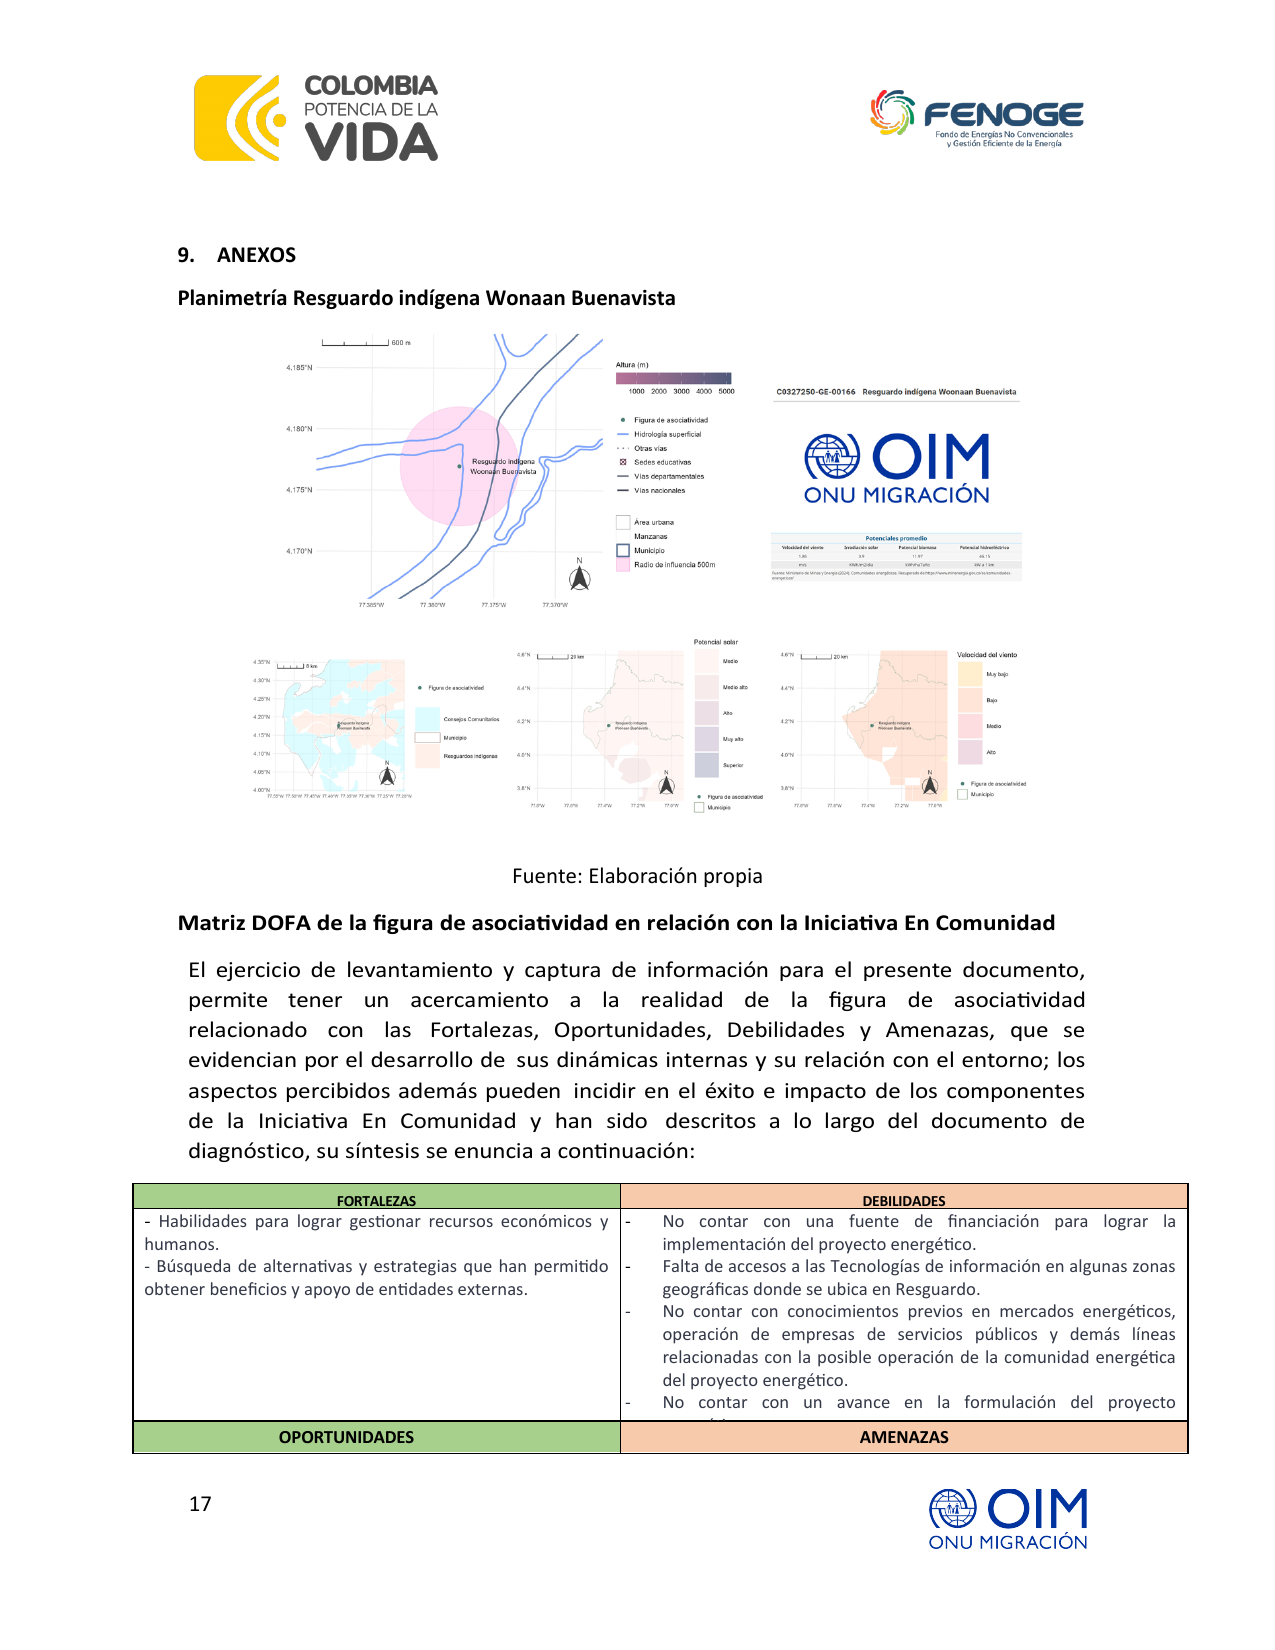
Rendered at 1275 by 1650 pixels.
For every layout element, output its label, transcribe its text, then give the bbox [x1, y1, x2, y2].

table_cell No contar con una fuente de financiación para lograr la implementación del proyecto energético. Falta de accesos a las Tecnologías de información en algunas zonas geográficas donde se ubica en Resguardo. No contar con conocimientos previos en mercados energéticos, operación de empresas de servicios públicos y demás líneas relacionadas con la posible operación de la comunidad energética del proyecto energético. No contar con un avance en la formulación del proyecto energético. [748, 1209, 1187, 1420]
picture [188, 73, 444, 163]
subtitle ANEXOS [177, 240, 1098, 268]
picture [869, 88, 1086, 148]
table_cell OPORTUNIDADES [134, 1422, 620, 1452]
picture [242, 330, 1033, 843]
table_header FORTALEZAS [134, 1184, 620, 1208]
table_header DEBILIDADES [621, 1184, 1187, 1208]
table_cell - Habilidades para lograr gestionar recursos económicos y humanos. - Búsqueda de alternativas y estrategias que han permitido obtener beneficios y apoyo de entidades externas. [134, 1209, 620, 1420]
text Fuente: Elaboración propia [177, 861, 1098, 889]
picture [929, 1489, 1087, 1549]
text Planimetría Resguardo indígena Wonaan Buenavista [177, 283, 1098, 311]
table_cell AMENAZAS [621, 1422, 1187, 1452]
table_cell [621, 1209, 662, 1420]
text Matriz DOFA de la figura de asociatividad en relación con la Iniciativa En Comunidad [177, 908, 1098, 936]
text El ejercicio de levantamiento y captura de información para el presente documento, permite tener un acercamiento a la realidad de la figura de asociatividad relacionado con las Fortalezas, Oportunidades, Debilidades y Amenazas, que se evidencian por el desarrollo de sus dinámicas internas y su relación con el entorno; los aspectos percibidos además pueden incidir en el éxito e impacto de los componentes de la Iniciativa En Comunidad y han sido descritos a lo largo del documento de diagnóstico, su síntesis se enuncia a continuación: [188, 955, 1086, 1164]
